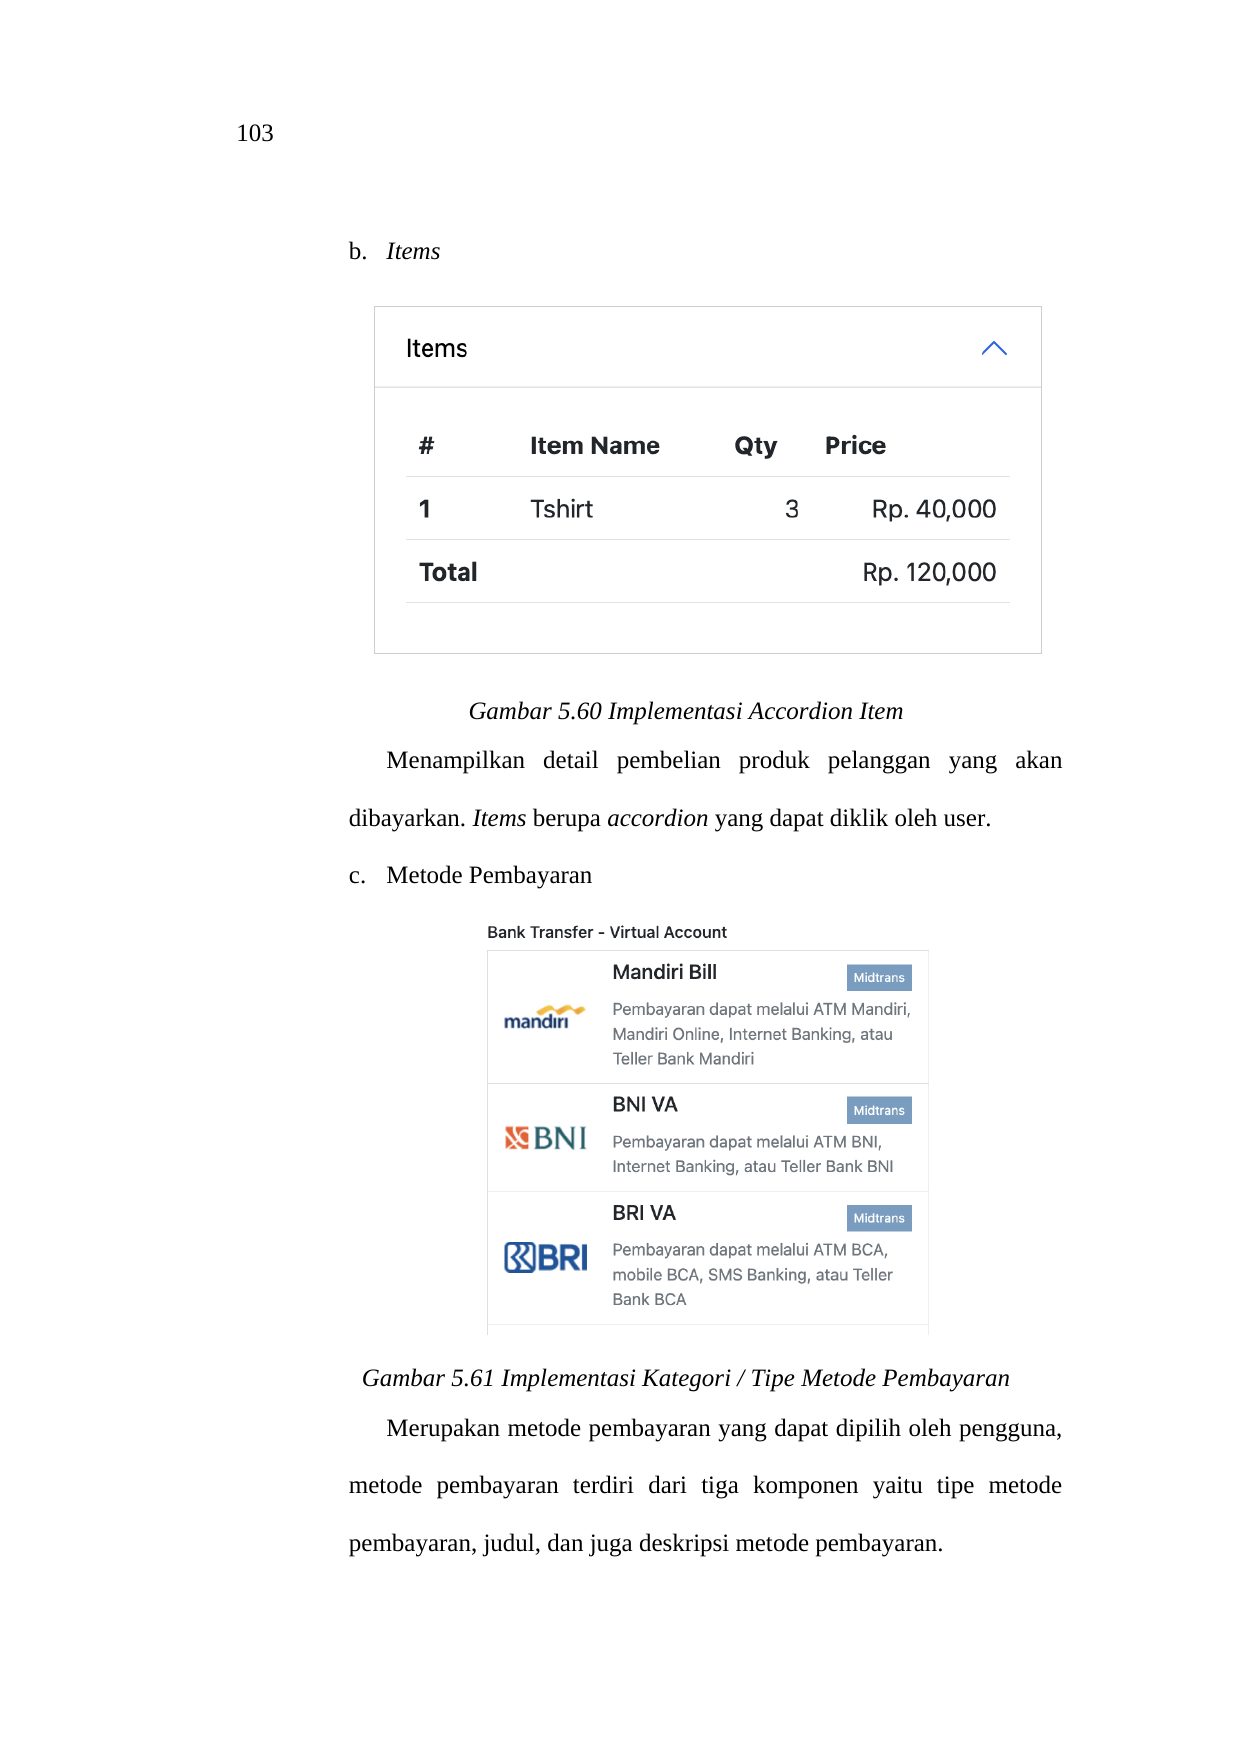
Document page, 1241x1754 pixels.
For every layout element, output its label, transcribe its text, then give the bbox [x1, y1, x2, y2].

picture [356, 293, 1056, 667]
text Merupakan metode pembayaran yang dapat dipilih oleh pengguna, metode pembayaran terdiri dari tiga komponen yaitu tipe metode pembayaran, judul, dan juga deskripsi metode pembayaran. [349, 1413, 1063, 1557]
list Metode Pembayaran [349, 860, 1063, 889]
text Menampilkan detail pembelian produk pelanggan yang akan dibayarkan. Items berupa accordion yang dapat diklik oleh user. [349, 745, 1063, 832]
picture [476, 917, 936, 1335]
list Items [349, 236, 1063, 265]
